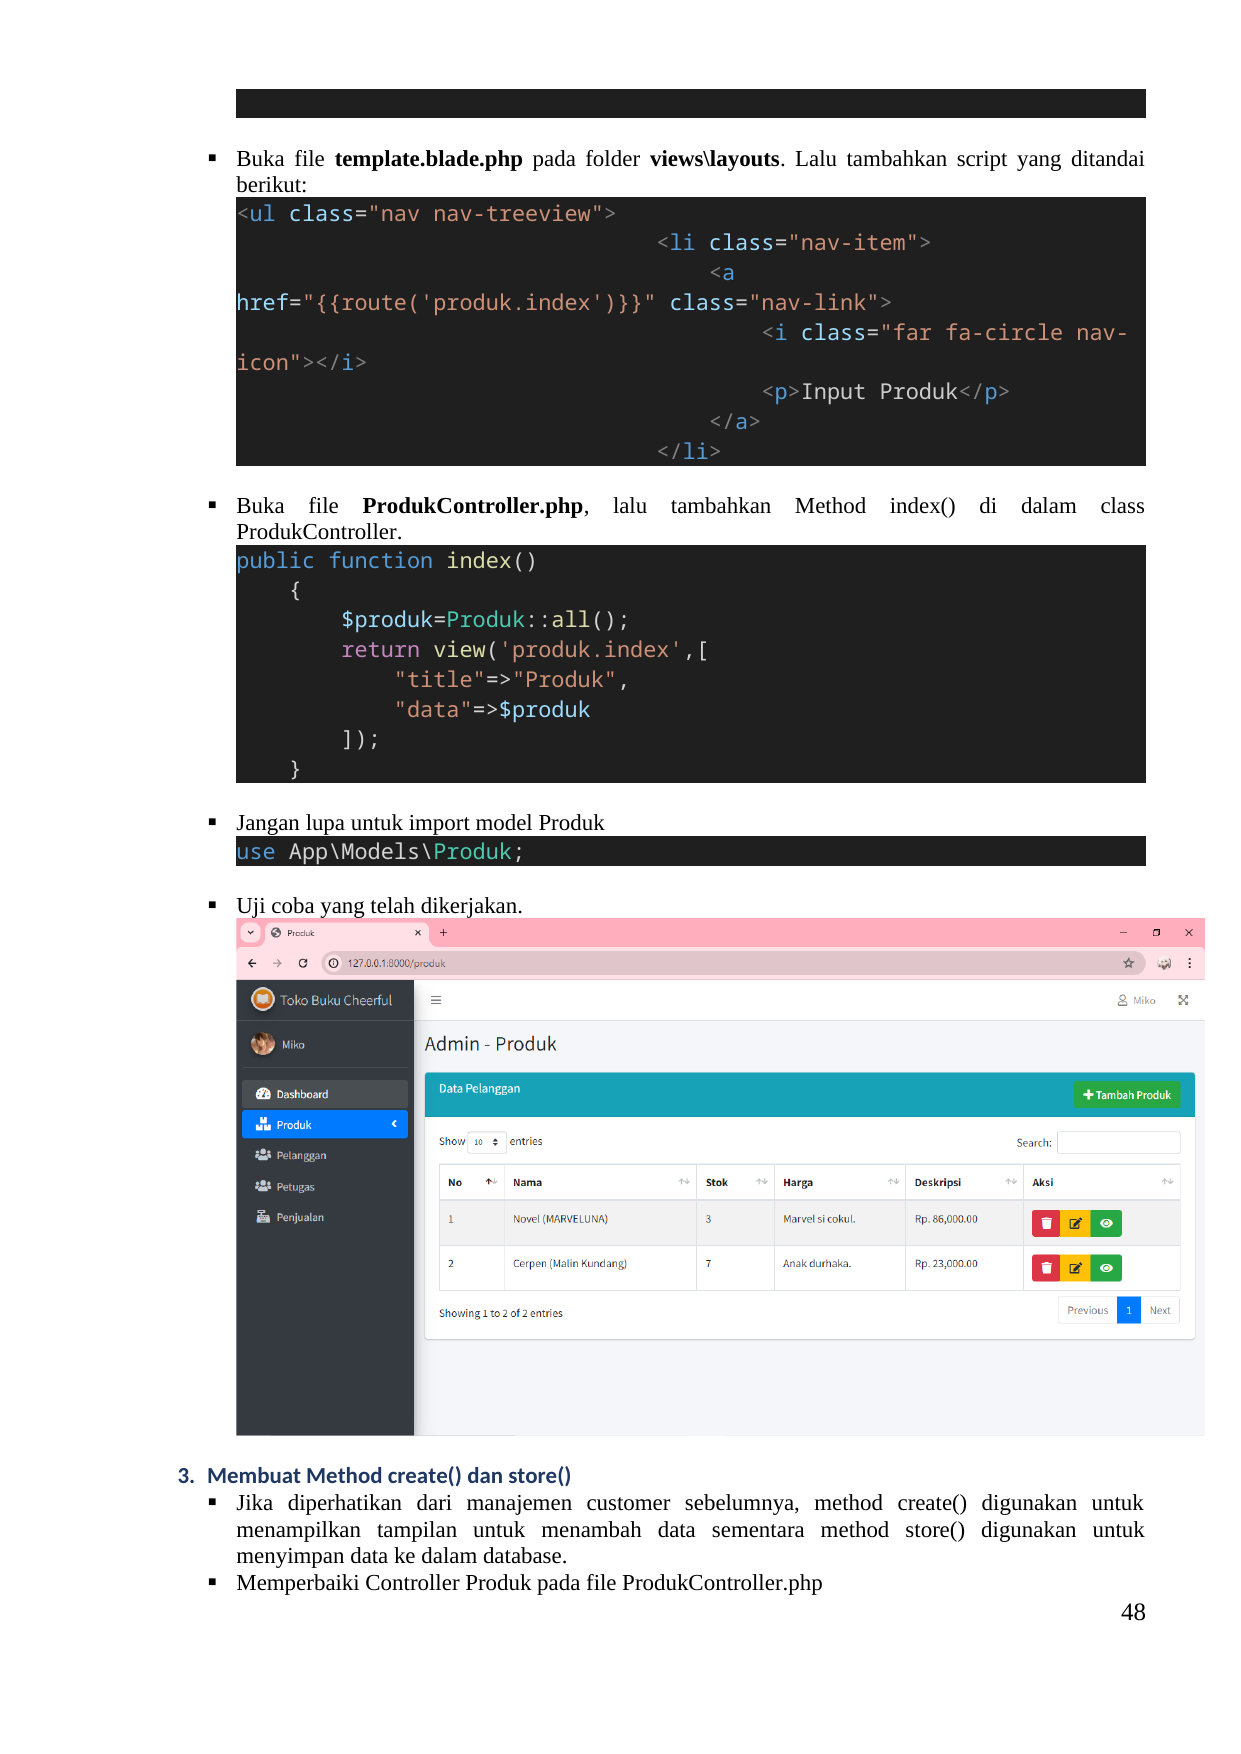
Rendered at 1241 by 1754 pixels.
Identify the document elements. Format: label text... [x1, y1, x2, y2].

text <i class="far fa-circle nav-icon"></i> [236, 317, 1146, 376]
text <ul class="nav nav-treeview"> [236, 197, 1146, 227]
text public function index() [236, 545, 1146, 574]
text <p>Input Produk</p> [236, 376, 1146, 406]
text } [236, 753, 1146, 783]
subtitle Membuat Method create() dan store() [177, 1461, 1146, 1489]
picture [236, 918, 1205, 1436]
list Buka file template.blade.php pada folder views\layouts. Lalu tambahkan script yang ditandai berikut: [207, 145, 1146, 197]
list Uji coba yang telah dikerjakan. [207, 892, 1146, 918]
text "data"=>$produk [236, 694, 1146, 723]
text return view('produk.index',[ [236, 634, 1146, 664]
list Jika diperhatikan dari manajemen customer sebelumnya, method create() digunakan untuk menampilkan tampilan untuk menambah data sementara method store() digunakan untuk menyimpan data ke dalam database. [207, 1489, 1146, 1568]
text $produk=Produk::all(); [236, 604, 1146, 634]
text use App\Models\Produk; [236, 836, 1146, 866]
text </li> [236, 436, 1146, 466]
text ]); [236, 723, 1146, 753]
list Jangan lupa untuk import model Produk [207, 809, 1146, 836]
list Memperbaiki Controller Produk pada file ProdukController.php [207, 1568, 1146, 1595]
text <a href="{{route('produk.index')}}" class="nav-link"> [236, 257, 1146, 317]
text { [236, 574, 1146, 604]
list Buka file ProdukController.php, lalu tambahkan Method index() di dalam class ProdukController. [207, 492, 1146, 545]
text "title"=>"Produk", [236, 664, 1146, 694]
text <li class="nav-item"> [236, 227, 1146, 257]
text </a> [236, 406, 1146, 436]
